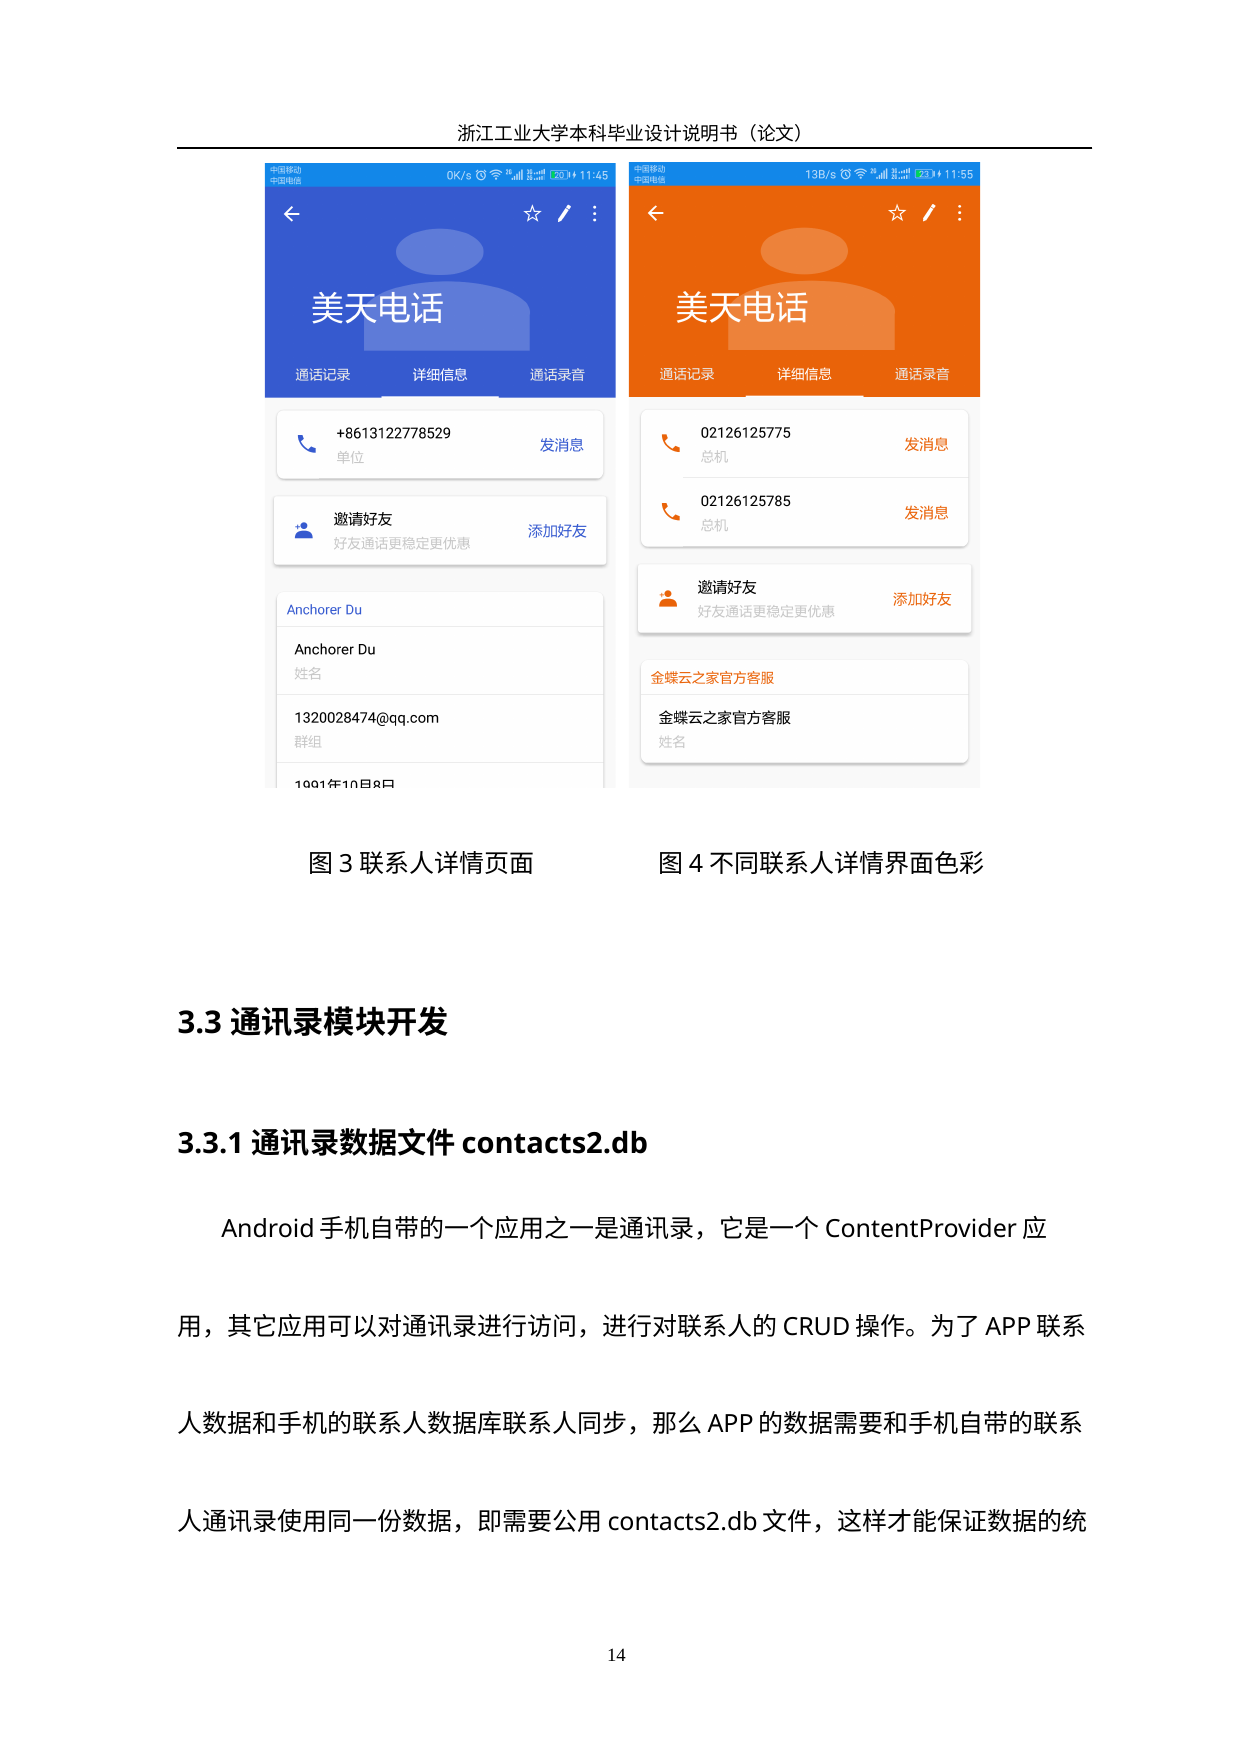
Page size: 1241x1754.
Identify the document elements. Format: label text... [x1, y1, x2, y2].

list 图3 联系人详情页面 图4 不同联系人详情界面色彩 [265, 829, 1092, 894]
picture [628, 162, 981, 788]
picture [264, 163, 616, 788]
list 3.3.1 通讯录数据文件contacts2.db [177, 1108, 1092, 1173]
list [177, 1194, 1092, 1552]
list 3.3 通讯录模块开发 [177, 987, 1092, 1052]
